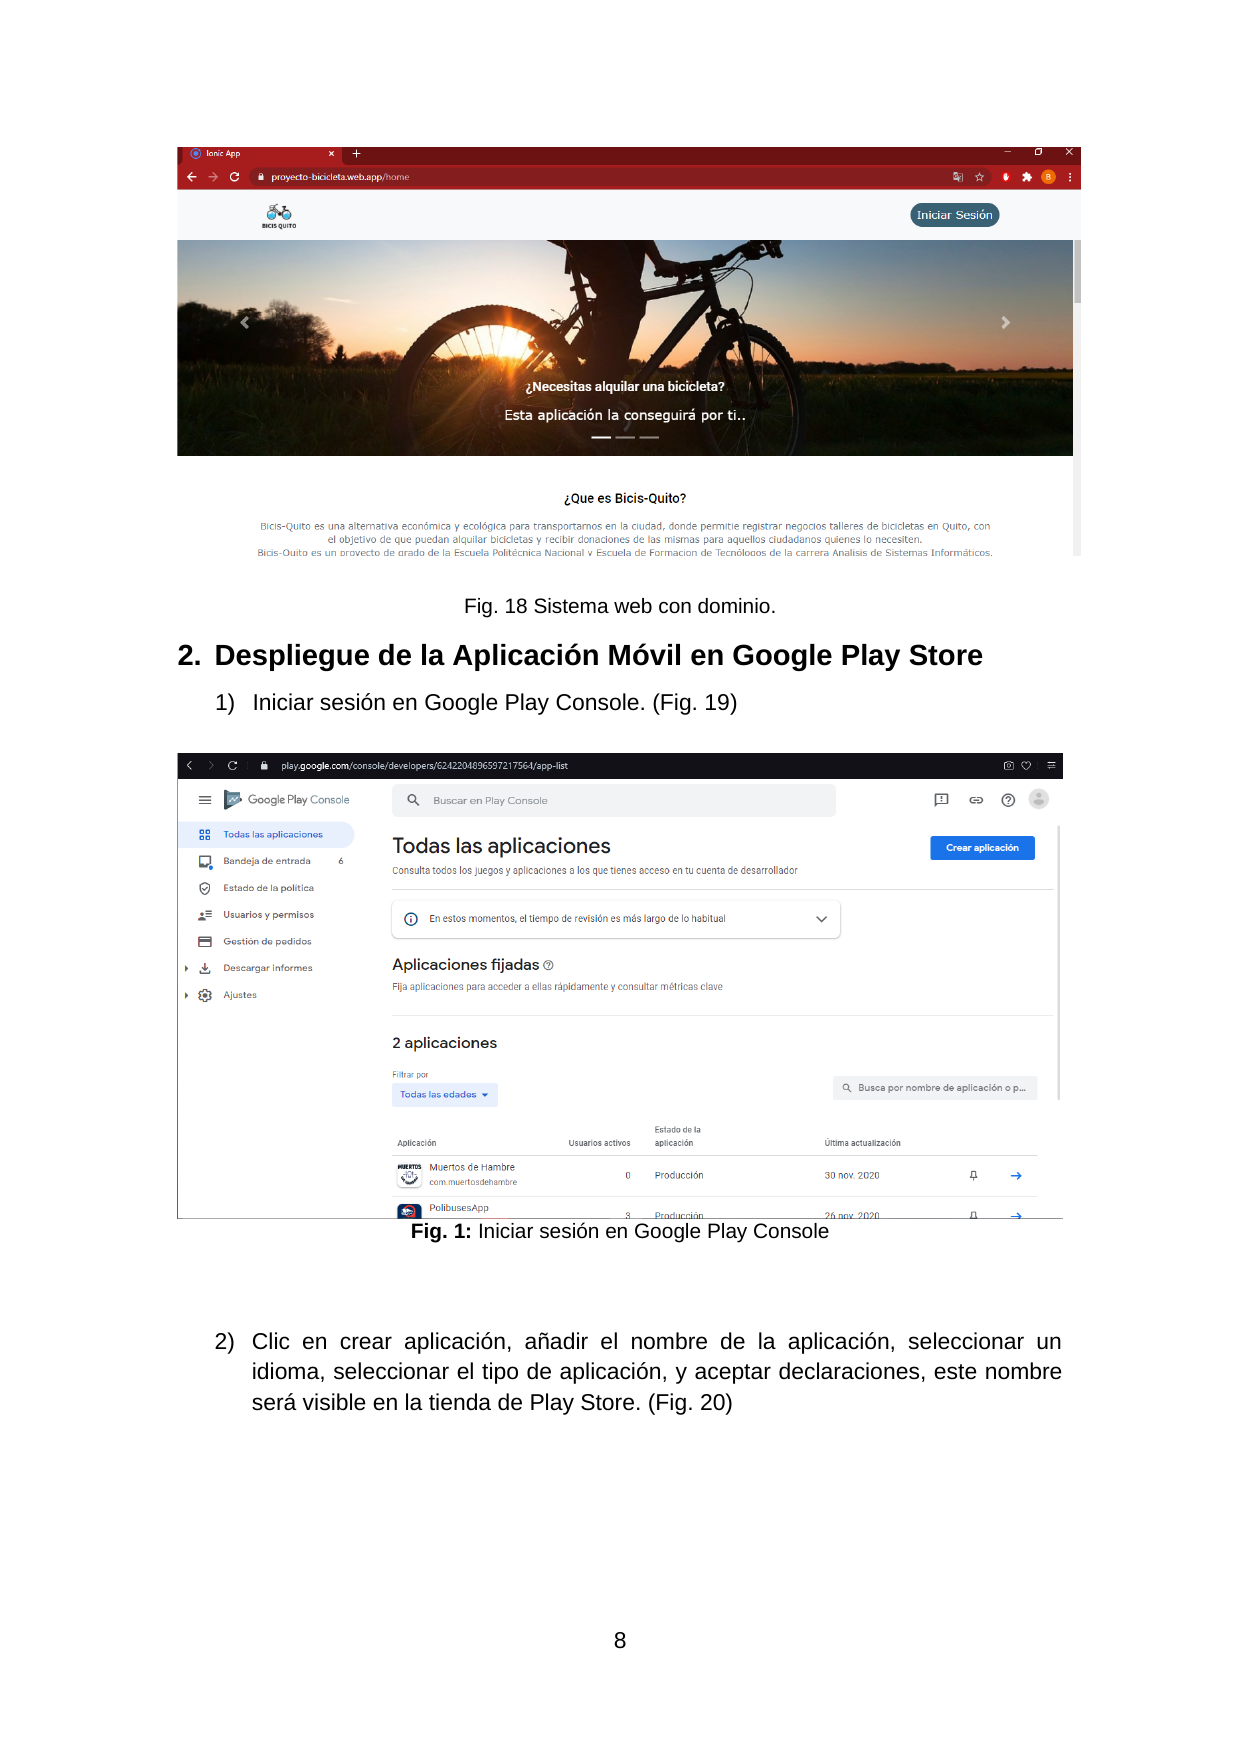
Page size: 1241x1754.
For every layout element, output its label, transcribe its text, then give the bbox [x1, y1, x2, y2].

picture [177, 147, 1081, 556]
subtitle Despliegue de la Aplicación Móvil en Google Play Store [177, 638, 1063, 672]
list Clic en crear aplicación, añadir el nombre de la aplicación, seleccionar un idioma, seleccionar el tipo de aplicación, y aceptar declaraciones, este nombre será visible en la tienda de Play Store. (Fig. 20) [214, 1328, 1063, 1415]
list Iniciar sesión en Google Play Console. (Fig. 19) [215, 689, 1063, 715]
picture [177, 753, 1063, 1219]
text Fig. 18 Sistema web con dominio. [177, 593, 1063, 617]
